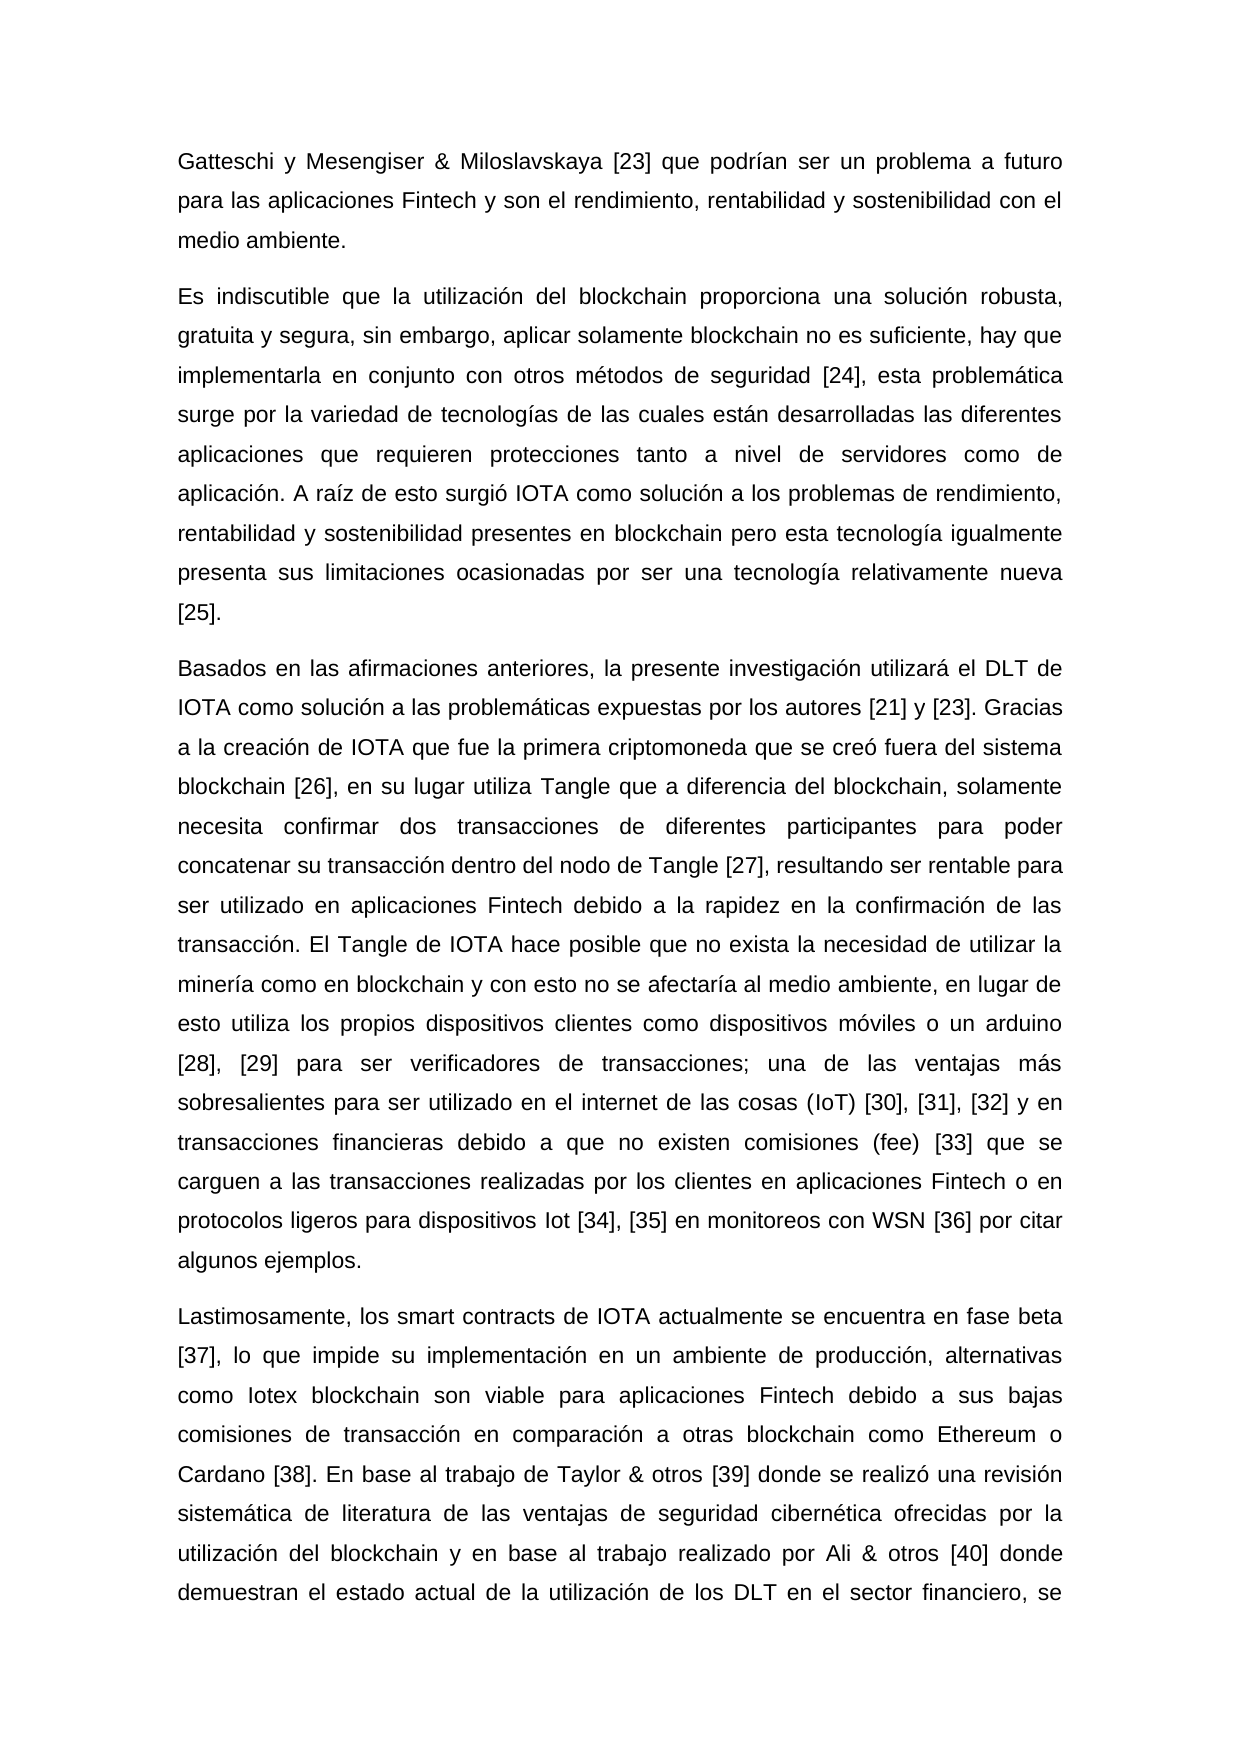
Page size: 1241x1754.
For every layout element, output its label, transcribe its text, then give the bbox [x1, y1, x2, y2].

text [177, 1303, 1063, 1606]
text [177, 148, 1063, 187]
text Es indiscutible que la utilización del blockchain proporciona una solución robusta, gratuita y segura, sin embargo, aplicar solamente blockchain no es suficiente, hay que implementarla en conjunto con otros métodos de seguridad , esta problemática surge por la variedad de tecnologías de las cuales están desarrolladas las diferentes aplicaciones que requieren protecciones tanto a nivel de servidores como de aplicación. A raíz de esto surgió IOTA como solución a los problemas de rendimiento, rentabilidad y sostenibilidad presentes en blockchain pero esta tecnología igualmente presenta sus limitaciones ocasionadas por ser una tecnología relativamente nueva . [177, 283, 1063, 625]
text Basados en las afirmaciones anteriores, la presente investigación utilizará el DLT de IOTA como solución a las problemáticas expuestas por los autores y . Gracias a la creación de IOTA que fue la primera criptomoneda que se creó fuera del sistema blockchain , en su lugar utiliza Tangle que a diferencia del blockchain, solamente necesita confirmar dos transacciones de diferentes participantes para poder concatenar su transacción dentro del nodo de Tangle , resultando ser rentable para ser utilizado en aplicaciones Fintech debido a la rapidez en la confirmación de las transacción. El Tangle de IOTA hace posible que no exista la necesidad de utilizar la minería como en blockchain y con esto no se afectaría al medio ambiente, en lugar de esto utiliza los propios dispositivos clientes como dispositivos móviles o un arduino , para ser verificadores de transacciones; una de las ventajas más sobresalientes para ser utilizado en el internet de las cosas (IoT) , , y en transacciones financieras debido a que no existen comisiones (fee) que se carguen a las transacciones realizadas por los clientes en aplicaciones Fintech o en protocolos ligeros para dispositivos Iot , en monitoreos con WSN por citar algunos ejemplos. [177, 655, 1063, 1273]
